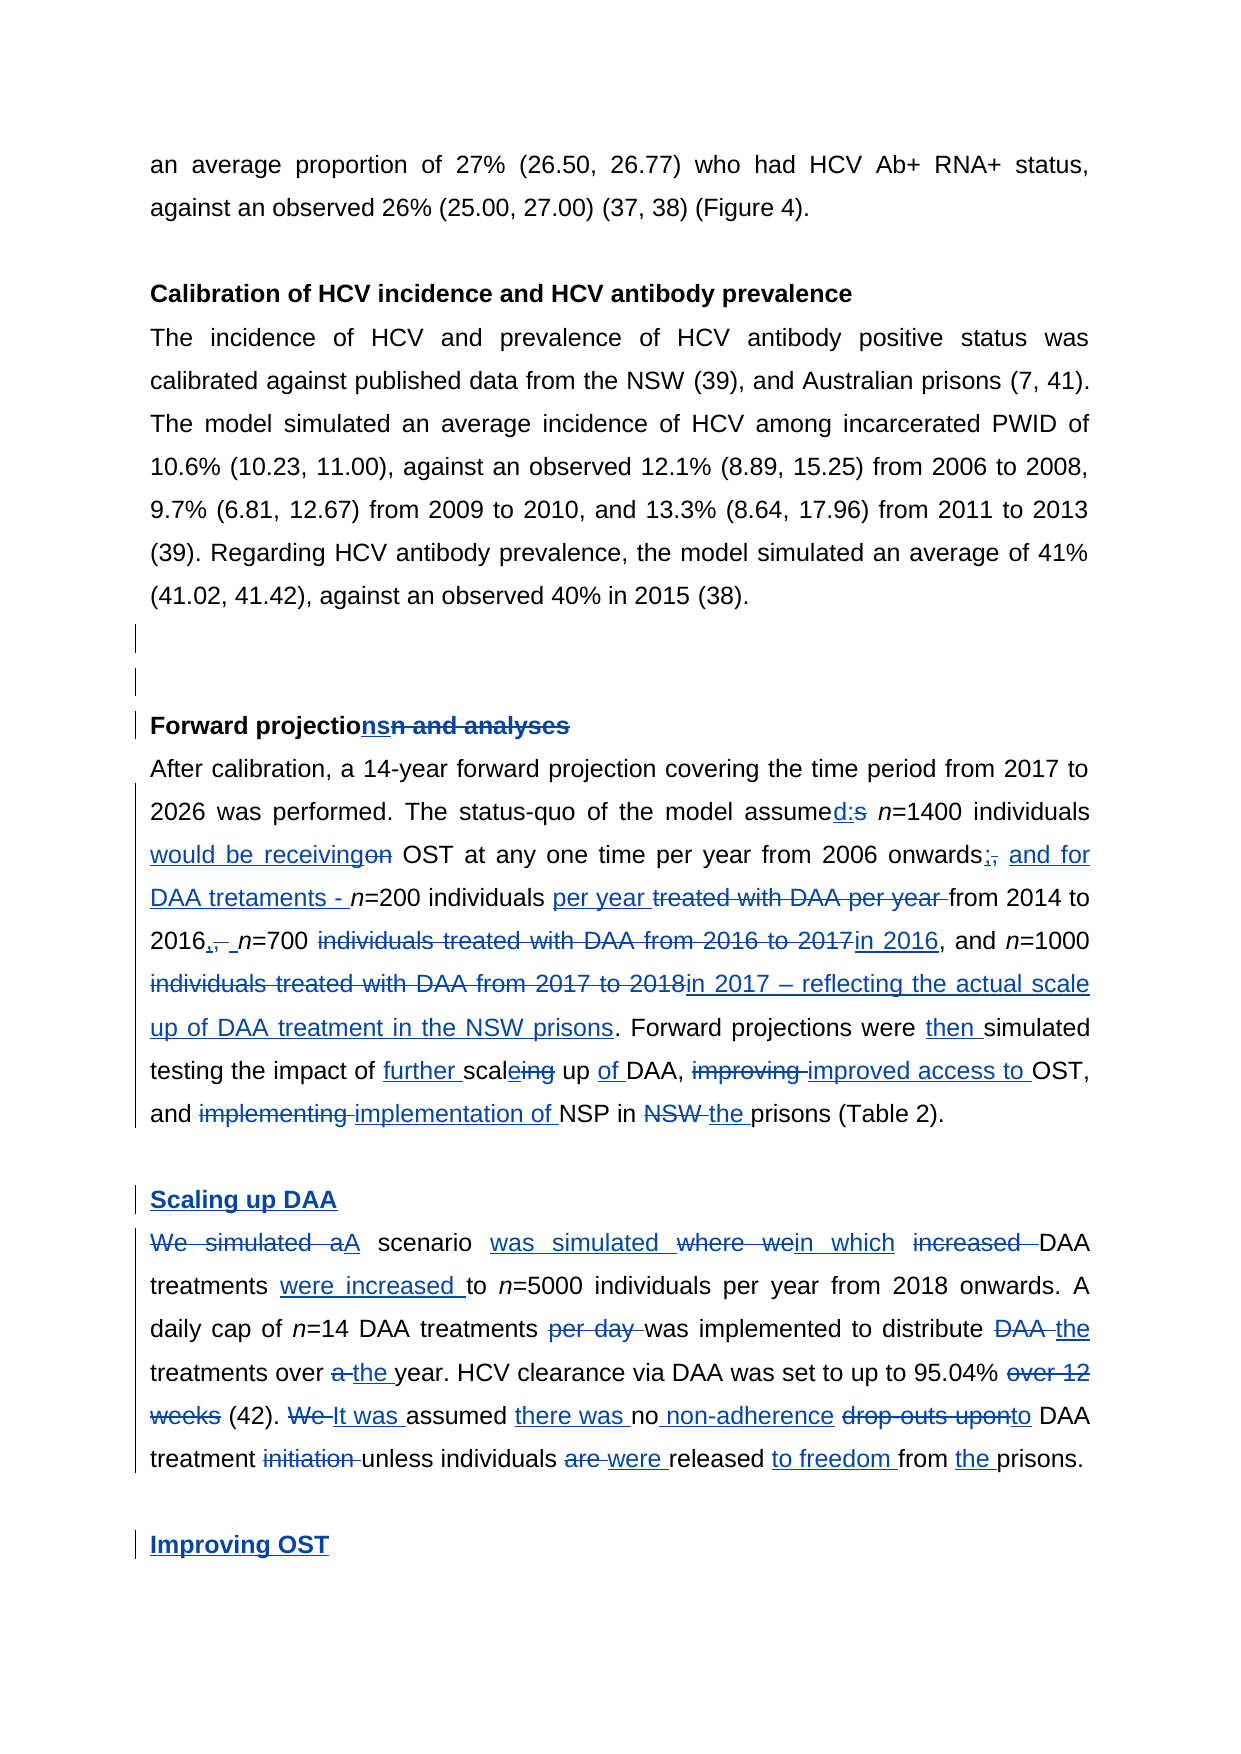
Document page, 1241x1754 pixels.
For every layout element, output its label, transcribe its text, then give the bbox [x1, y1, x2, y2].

text After calibration, a 14-year forward projection covering the time period from 2017 to 2026 was performed. The status-quo of the model assume n=1400 individuals OST at any one time per year from 2006 onwards n=200 individuals from 2014 to 2016n=700 , and n=1000 . Forward projections were simulated testing the impact of scal up DAA, OST, and NSP in prisons (Table 2). [150, 754, 1090, 1127]
text Forward projectio [150, 711, 1090, 739]
text The incidence of HCV and prevalence of HCV antibody positive status was calibrated against published data from the NSW (39), and Australian prisons (7, 41). The model simulated an average incidence of HCV among incarcerated PWID of 10.6% (10.23, 11.00), against an observed 12.1% (8.89, 15.25) from 2006 to 2008, 9.7% (6.81, 12.67) from 2009 to 2010, and 13.3% (8.64, 17.96) from 2011 to 2013 (39). Regarding HCV antibody prevalence, the model simulated an average of 41% (41.02, 41.42), against an observed 40% in 2015 (38). [150, 322, 1090, 610]
text Scaling up DAA [150, 1185, 1090, 1214]
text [150, 150, 1090, 222]
text Improving OST [150, 1530, 1090, 1559]
text Calibration of HCV incidence and HCV antibody prevalence [150, 279, 1090, 308]
text scenario DAA treatments to n=5000 individuals per year from 2018 onwards. A daily cap of n=14 DAA treatments was implemented to distribute treatments over year. HCV clearance via DAA was set to up to 95.04% (42). assumed no DAA treatment unless individuals released from prisons. [150, 1228, 1090, 1472]
